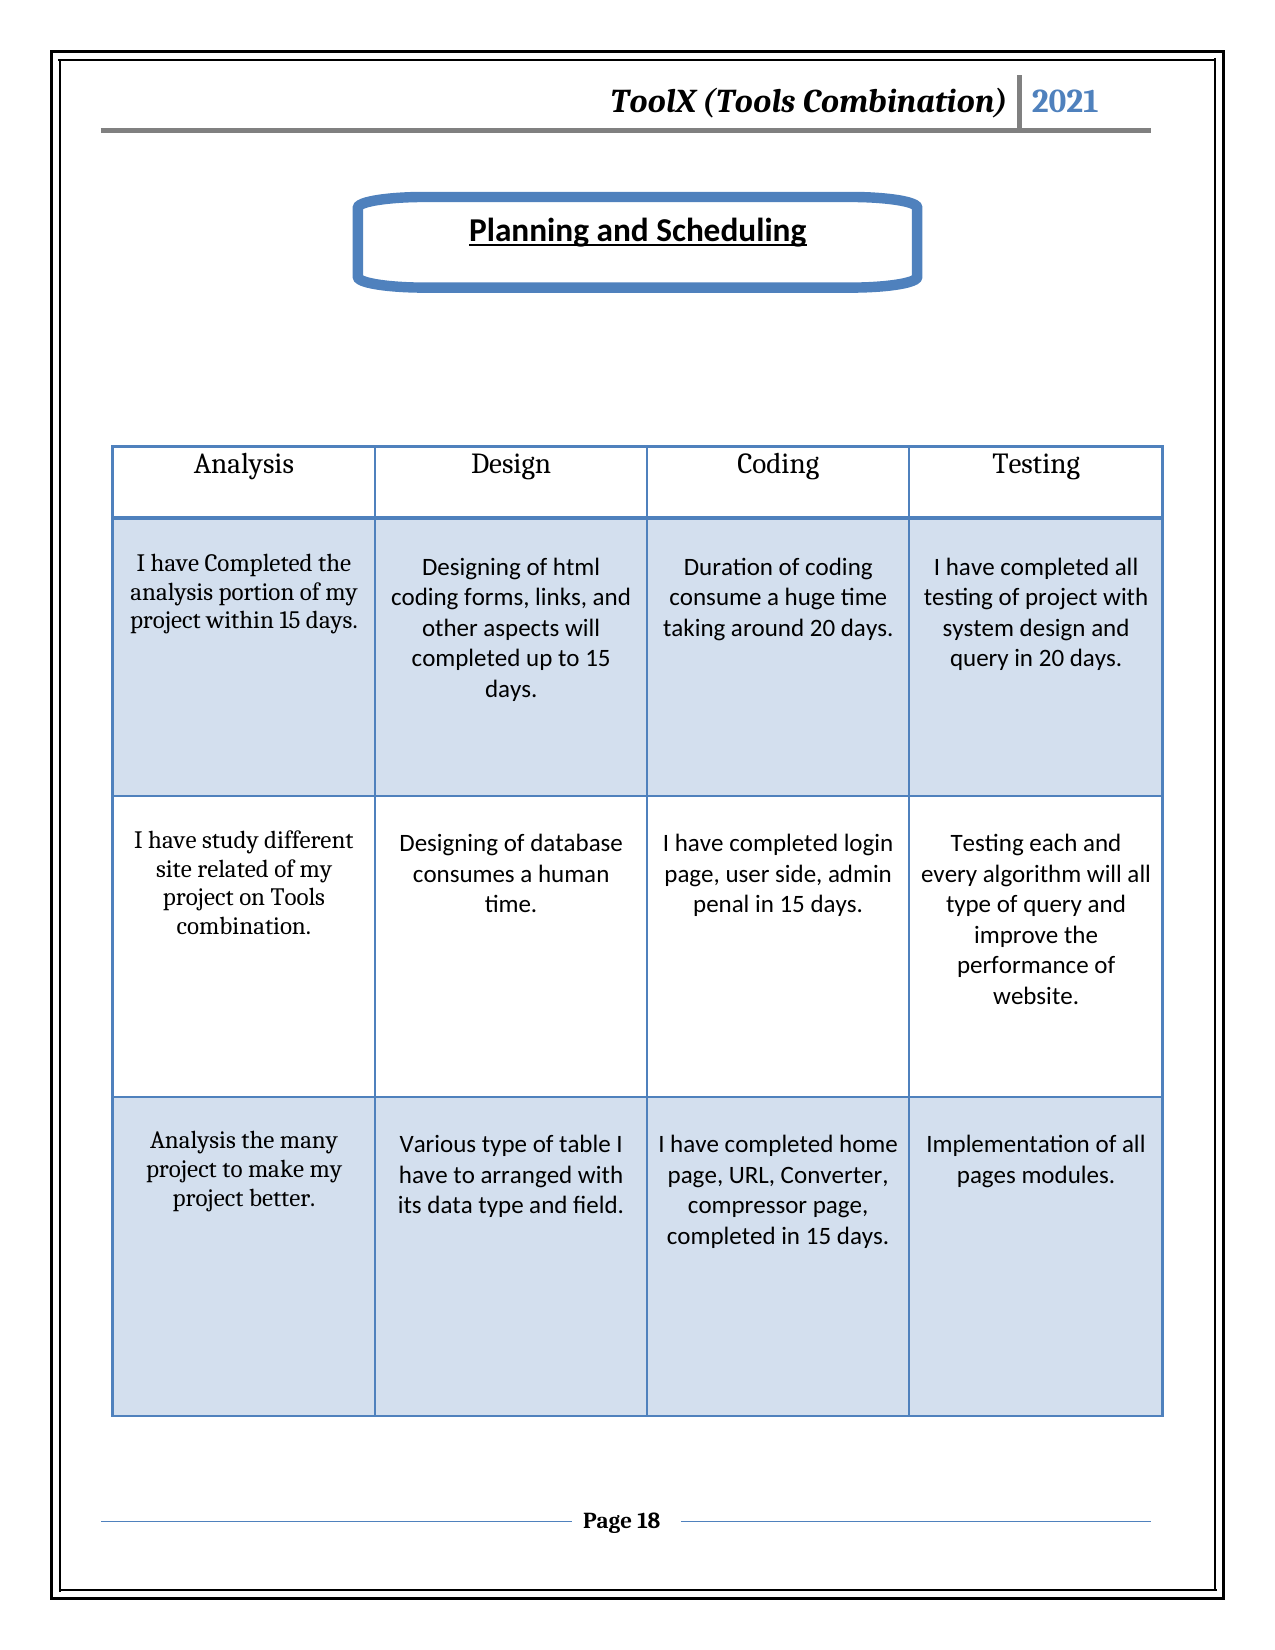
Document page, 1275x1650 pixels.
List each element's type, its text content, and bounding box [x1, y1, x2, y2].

table_cell Analysis the many project to make my project better. [114, 1098, 374, 1415]
table_cell Various type of table I have to arranged with its data type and field. [376, 1098, 646, 1415]
table_cell Implementation of all pages modules. [910, 1098, 1161, 1415]
table_header Design [376, 448, 646, 516]
table_cell I have Completed the analysis portion of my project within 15 days. [114, 520, 374, 795]
table_cell I have completed login page, user side, admin penal in 15 days. [648, 797, 908, 1096]
table_cell Testing each and every algorithm will all type of query and improve the performance of website. [910, 797, 1161, 1096]
table_cell Duration of coding consume a huge time taking around 20 days. [648, 520, 908, 795]
table_cell Designing of database consumes a human time. [376, 797, 646, 1096]
table_header Analysis [114, 448, 374, 516]
table_header Coding [648, 448, 908, 516]
table_header Testing [910, 448, 1161, 516]
table_cell I have study different site related of my project on Tools combination. [114, 797, 374, 1096]
table_cell I have completed all testing of project with system design and query in 20 days. [910, 520, 1161, 795]
table_cell I have completed home page, URL, Converter, compressor page, completed in 15 days. [648, 1098, 908, 1415]
table_cell Designing of html coding forms, links, and other aspects will completed up to 15 days. [376, 520, 646, 795]
